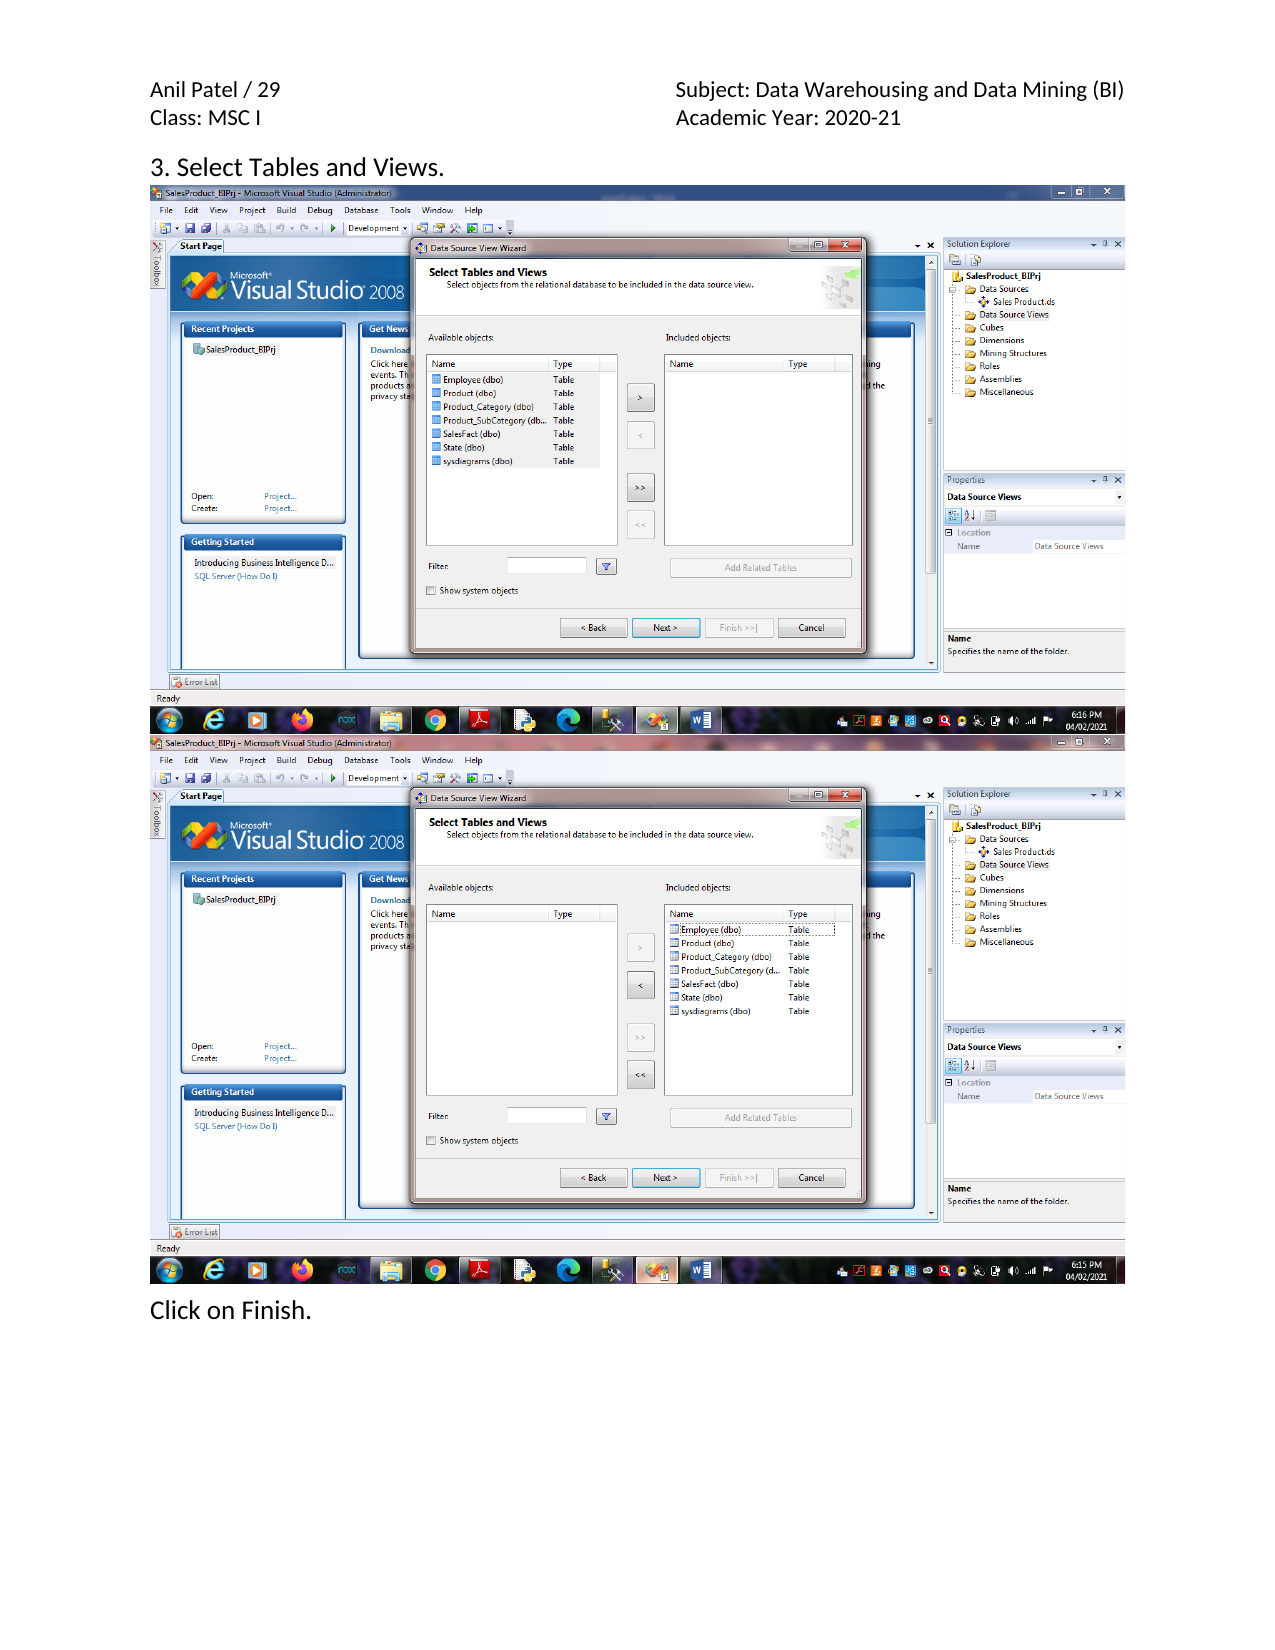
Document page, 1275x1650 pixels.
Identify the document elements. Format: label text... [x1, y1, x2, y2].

text 3. Select Tables and Views. Click on Finish. [150, 1284, 1125, 1326]
picture [150, 185, 1125, 734]
text 3. Select Tables and Views. Click on Finish. [150, 150, 1125, 185]
picture [150, 735, 1125, 1284]
